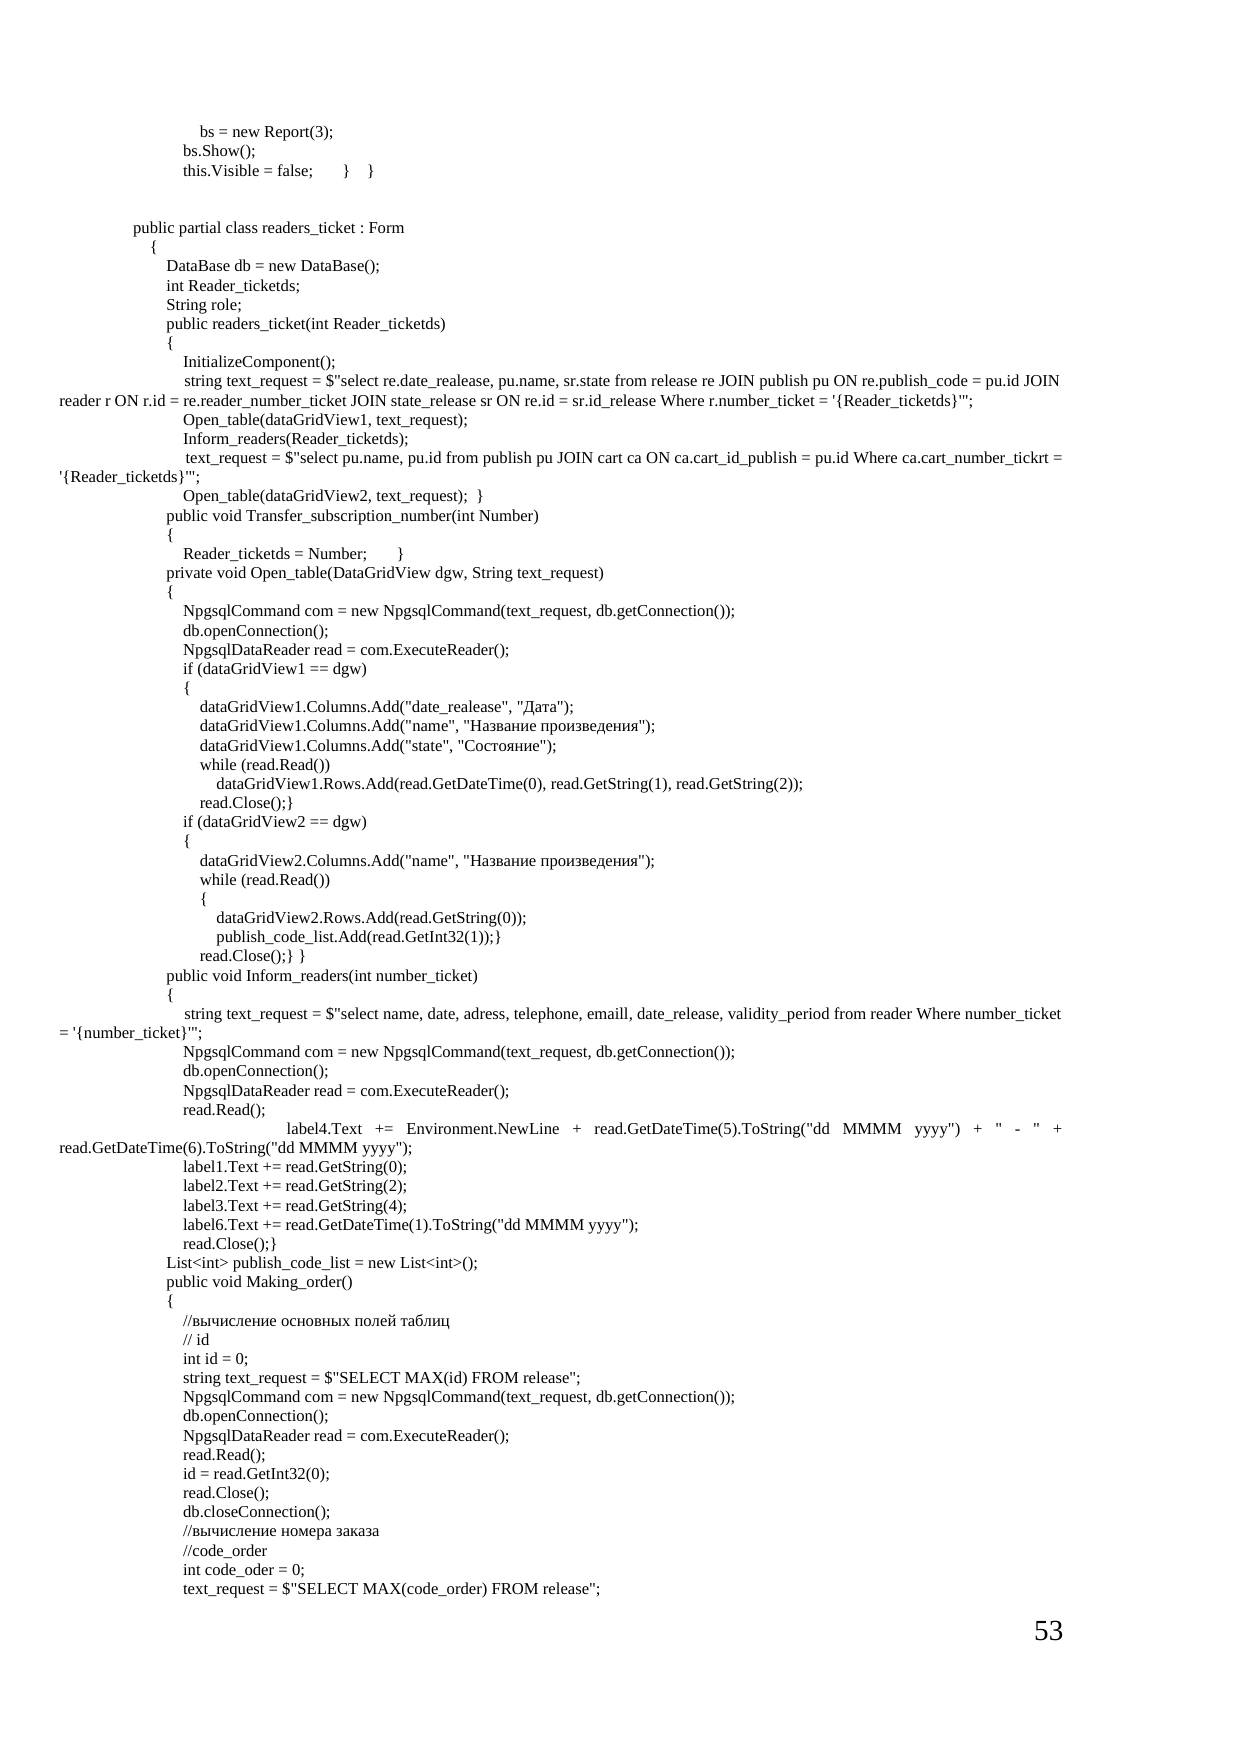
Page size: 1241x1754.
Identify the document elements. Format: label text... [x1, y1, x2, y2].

text NpgsqlCommand com = new NpgsqlCommand(text_request, db.getConnection()); [59, 1387, 1063, 1406]
text while (read.Read()) [59, 754, 1063, 774]
text read.Close(); [59, 1483, 1063, 1502]
text label2.Text += read.GetString(2); [59, 1176, 1063, 1195]
text //вычисление номера заказа [59, 1521, 1063, 1540]
text db.openConnection(); [59, 1406, 1063, 1425]
text if (dataGridView2 == dgw) [59, 812, 1063, 831]
text NpgsqlDataReader read = com.ExecuteReader(); [59, 639, 1063, 659]
text bs.Show(); [59, 141, 1063, 160]
text int code_oder = 0; [59, 1559, 1063, 1579]
text read.Close();} } [59, 946, 1063, 965]
text public void Making_order() [59, 1272, 1063, 1291]
text dataGridView2.Columns.Add("name", "Название произведения"); [59, 850, 1063, 869]
text label3.Text += read.GetString(4); [59, 1195, 1063, 1214]
text label4.Text += Environment.NewLine + read.GetDateTime(5).ToString("dd MMMM yyyy") + " - " + read.GetDateTime(6).ToString("dd MMMM yyyy"); [59, 1119, 1063, 1157]
text public void Inform_readers(int number_ticket) [59, 965, 1063, 984]
text if (dataGridView1 == dgw) [59, 659, 1063, 678]
text { [59, 831, 1063, 850]
text db.openConnection(); [59, 620, 1063, 639]
text db.closeConnection(); [59, 1502, 1063, 1521]
text public readers_ticket(int Reader_ticketds) [59, 314, 1063, 333]
text int Reader_ticketds; [59, 275, 1063, 294]
text public void Transfer_subscription_number(int Number) [59, 505, 1063, 524]
text //вычисление основных полей таблиц [59, 1310, 1063, 1329]
text publish_code_list.Add(read.GetInt32(1));} [59, 927, 1063, 946]
text // id [59, 1329, 1063, 1349]
text text_request = $"SELECT MAX(code_order) FROM release"; [59, 1579, 1063, 1598]
text label1.Text += read.GetString(0); [59, 1157, 1063, 1176]
text { [59, 333, 1063, 352]
text dataGridView1.Columns.Add("state", "Состояние"); [59, 735, 1063, 754]
text string text_request = $"select re.date_realease, pu.name, sr.state from release re JOIN publish pu ON re.publish_code = pu.id JOIN reader r ON r.id = re.reader_number_ticket JOIN state_release sr ON re.id = sr.id_release Where r.number_ticket = '{Reader_ticketds}'"; [59, 371, 1063, 409]
text { [59, 889, 1063, 908]
text Reader_ticketds = Number; } [59, 544, 1063, 563]
text DataBase db = new DataBase(); [59, 256, 1063, 275]
text Inform_readers(Reader_ticketds); [59, 429, 1063, 448]
text label6.Text += read.GetDateTime(1).ToString("dd MMMM yyyy"); [59, 1214, 1063, 1234]
text NpgsqlDataReader read = com.ExecuteReader(); [59, 1080, 1063, 1099]
text dataGridView1.Columns.Add("name", "Название произведения"); [59, 716, 1063, 735]
text read.Read(); [59, 1099, 1063, 1119]
text { [59, 237, 1063, 256]
text db.openConnection(); [59, 1061, 1063, 1080]
text String role; [59, 294, 1063, 314]
text Open_table(dataGridView1, text_request); [59, 409, 1063, 429]
text while (read.Read()) [59, 869, 1063, 889]
text NpgsqlCommand com = new NpgsqlCommand(text_request, db.getConnection()); [59, 1042, 1063, 1061]
text string text_request = $"select name, date, adress, telephone, emaill, date_release, validity_period from reader Where number_ticket = '{number_ticket}'"; [59, 1004, 1063, 1042]
text NpgsqlDataReader read = com.ExecuteReader(); [59, 1425, 1063, 1444]
text { [59, 984, 1063, 1004]
text { [59, 524, 1063, 544]
text public partial class readers_ticket : Form [59, 218, 1063, 237]
text read.Close();} [59, 793, 1063, 812]
text string text_request = $"SELECT MAX(id) FROM release"; [59, 1368, 1063, 1387]
text int id = 0; [59, 1349, 1063, 1368]
text //code_order [59, 1540, 1063, 1559]
text InitializeComponent(); [59, 352, 1063, 371]
text { [59, 678, 1063, 697]
text NpgsqlCommand com = new NpgsqlCommand(text_request, db.getConnection()); [59, 601, 1063, 620]
text private void Open_table(DataGridView dgw, String text_request) [59, 563, 1063, 582]
text { [59, 1291, 1063, 1310]
text Open_table(dataGridView2, text_request); } [59, 486, 1063, 505]
text dataGridView1.Columns.Add("date_realease", "Дата"); [59, 697, 1063, 716]
text text_request = $"select pu.name, pu.id from publish pu JOIN cart ca ON ca.cart_id_publish = pu.id Where ca.cart_number_tickrt = '{Reader_ticketds}'"; [59, 448, 1063, 486]
text read.Close();} [59, 1234, 1063, 1253]
text read.Read(); [59, 1444, 1063, 1464]
text { [59, 582, 1063, 601]
text dataGridView2.Rows.Add(read.GetString(0)); [59, 908, 1063, 927]
text bs = new Report(3); [59, 122, 1063, 141]
text dataGridView1.Rows.Add(read.GetDateTime(0), read.GetString(1), read.GetString(2)); [59, 774, 1063, 793]
text id = read.GetInt32(0); [59, 1464, 1063, 1483]
text this.Visible = false; } } [59, 160, 1063, 179]
text List<int> publish_code_list = new List<int>(); [59, 1253, 1063, 1272]
